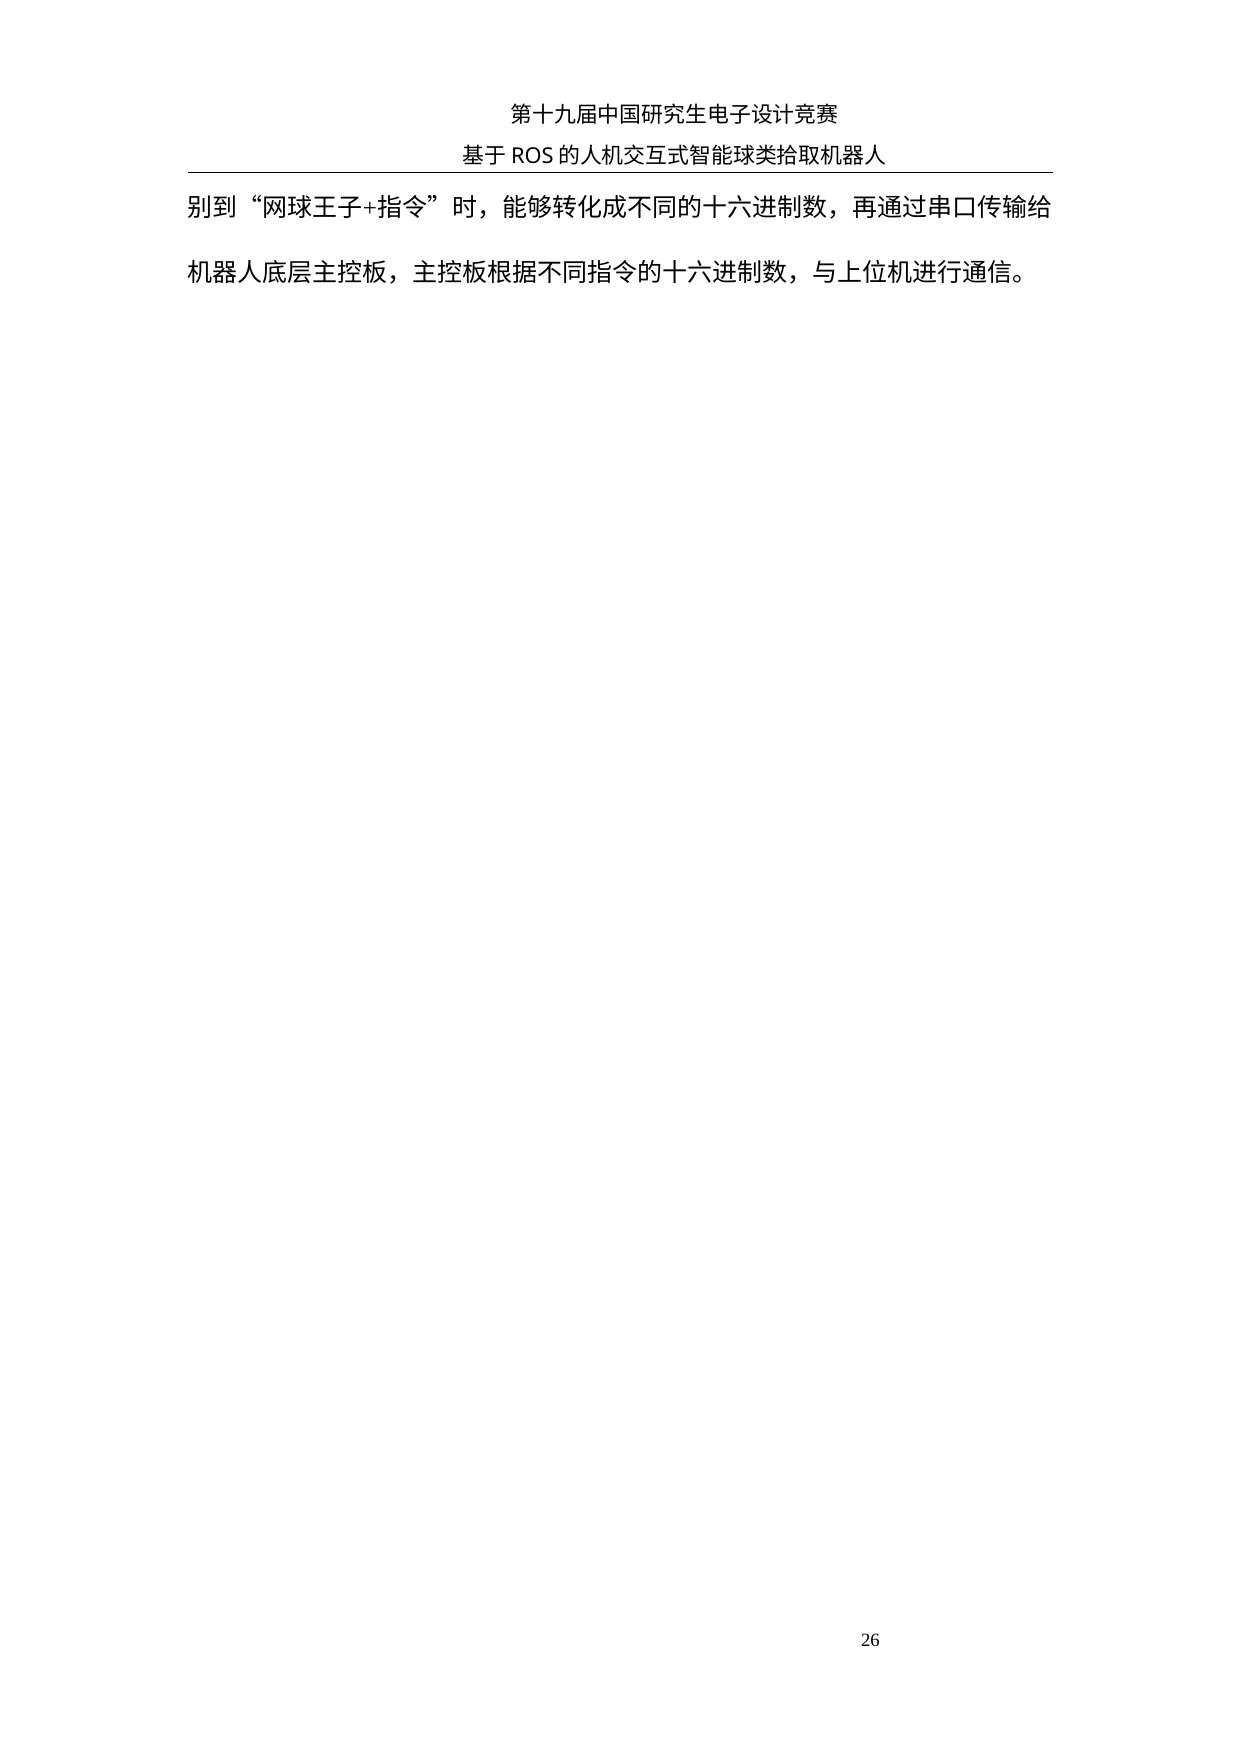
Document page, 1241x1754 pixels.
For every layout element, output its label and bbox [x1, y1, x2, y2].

list [187, 173, 1053, 303]
